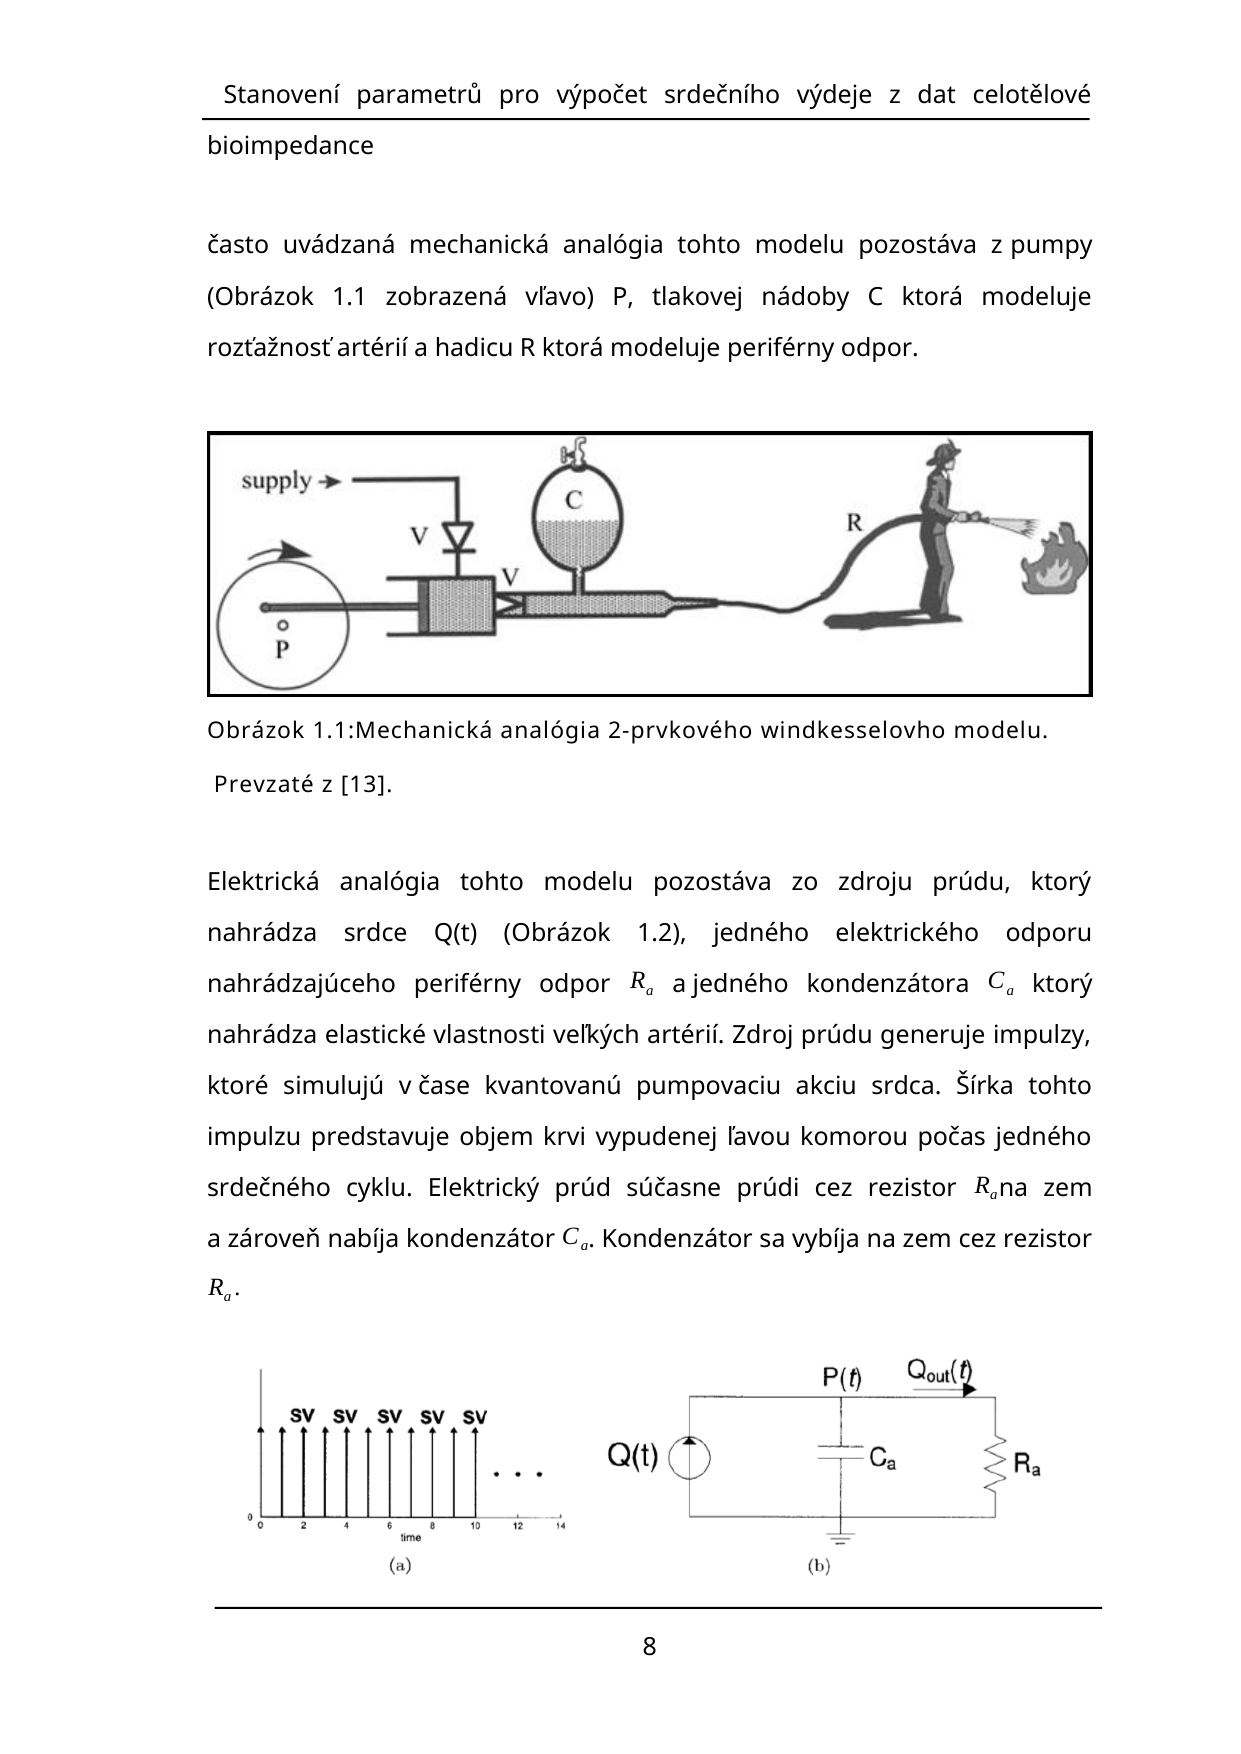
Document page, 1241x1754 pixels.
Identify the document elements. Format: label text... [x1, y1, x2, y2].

text Prevzaté z [13]. [207, 767, 1092, 799]
text Obrázok 1.1:Mechanická analógia 2-prvkového windkesselovho modelu. [207, 714, 1092, 745]
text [207, 227, 1092, 363]
text Elektrická analógia tohto modelu pozostáva zo zdroju prúdu, ktorý nahrádza srdce Q(t) (Obrázok 1.2), jedného elektrického odporu nahrádzajúceho periférny odpor a jedného kondenzátora ktorý nahrádza elastické vlastnosti veľkých artérií. Zdroj prúdu generuje impulzy, ktoré simulujú v čase kvantovanú pumpovaciu akciu srdca. Šírka tohto impulzu predstavuje objem krvi vypudenej ľavou komorou počas jedného srdečného cyklu. Elektrický prúd súčasne prúdi cez rezistor na zem a zároveň nabíja kondenzátor . Kondenzátor sa vybíja na zem cez rezistor [207, 864, 1092, 1306]
picture [206, 1323, 1092, 1586]
picture [210, 435, 1089, 694]
